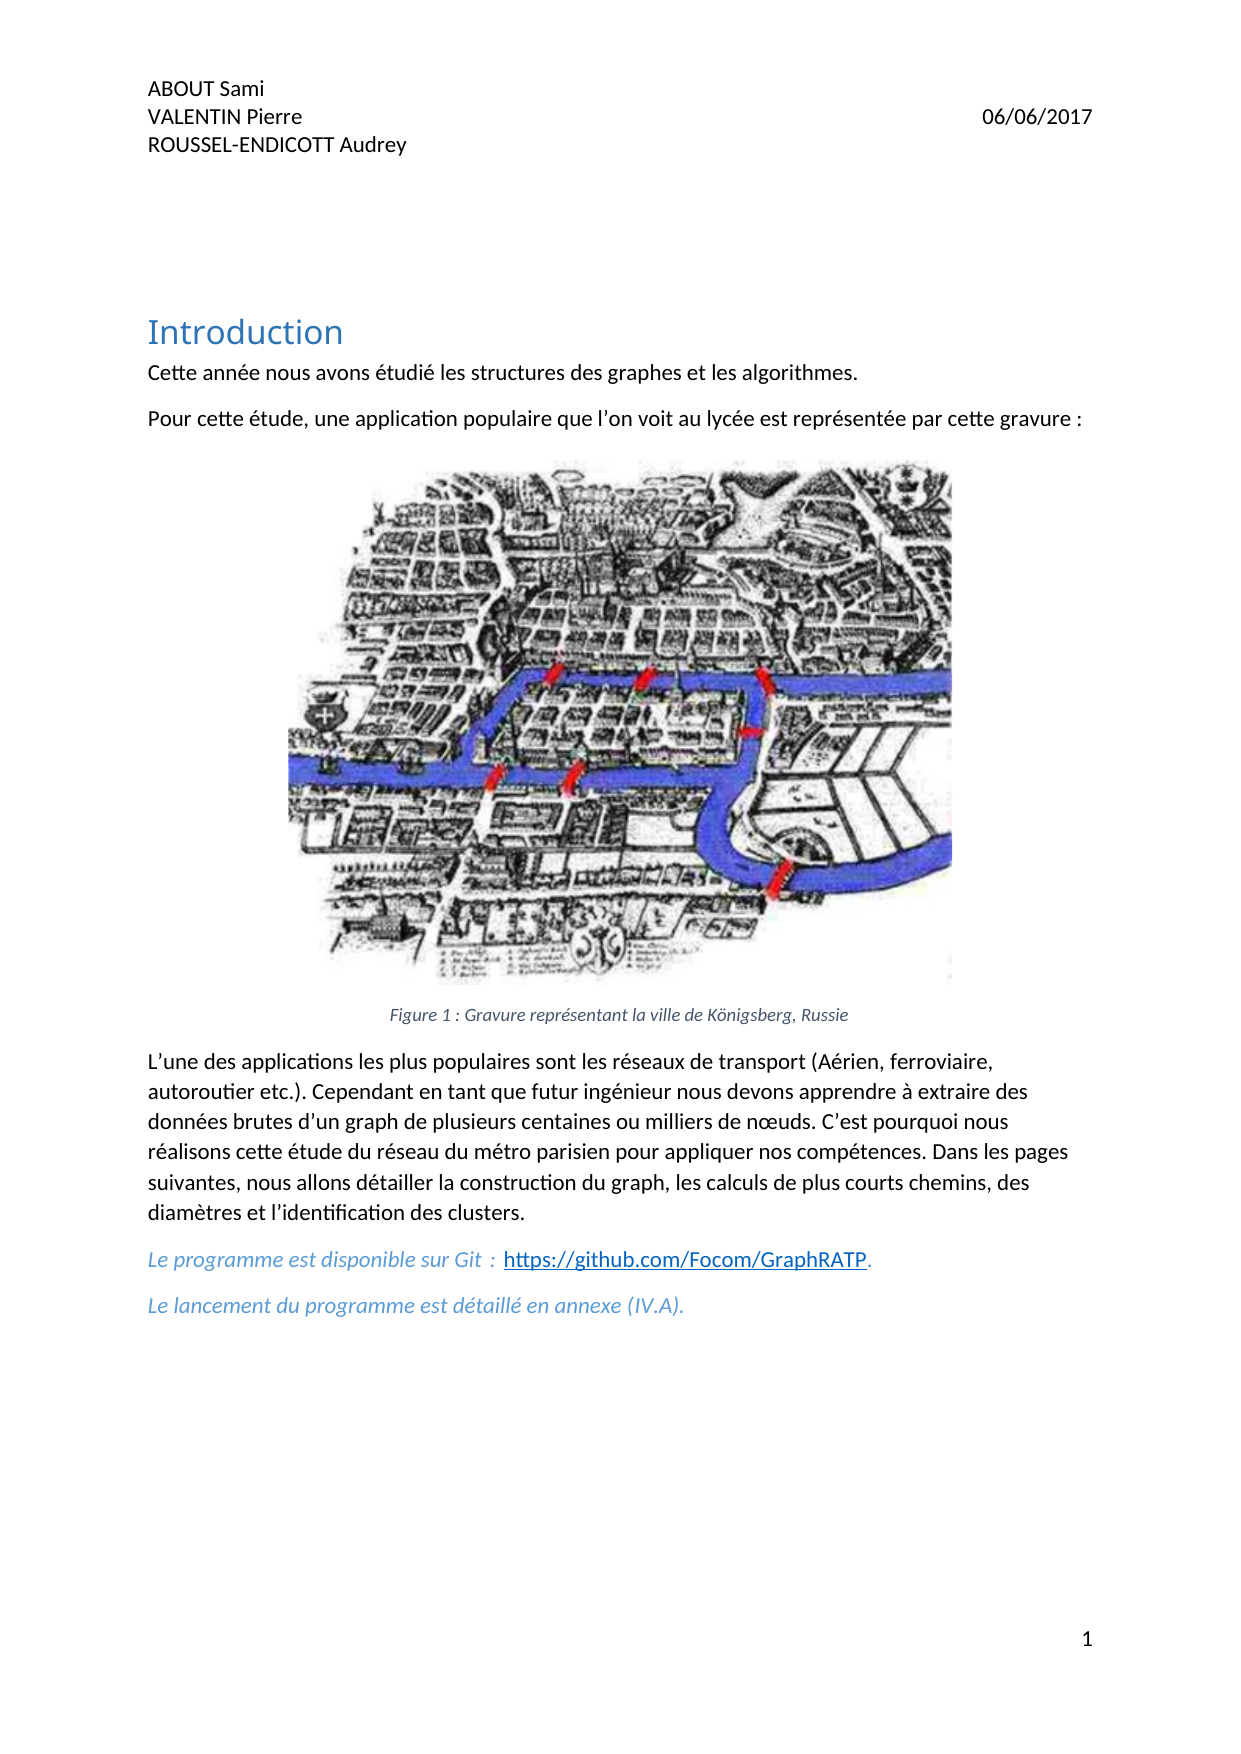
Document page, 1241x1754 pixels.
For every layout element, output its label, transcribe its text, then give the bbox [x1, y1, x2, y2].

text Pour cette étude, une application populaire que l’on voit au lycée est représentée par cette gravure : [148, 404, 1093, 433]
text Le programme est disponible sur Git : https://github.com/Focom/GraphRATP. [148, 1245, 1093, 1273]
picture [288, 451, 953, 985]
text Le lancement du programme est détaillé en annexe (IV.A). [148, 1292, 1093, 1320]
text Cette année nous avons étudié les structures des graphes et les algorithmes. [148, 358, 1093, 386]
subtitle Introduction [148, 309, 1093, 354]
text L’une des applications les plus populaires sont les réseaux de transport (Aérien, ferroviaire, autoroutier etc.). Cependant en tant que futur ingénieur nous devons apprendre à extraire des données brutes d’un graph de plusieurs centaines ou milliers de nœuds. C’est pourquoi nous réalisons cette étude du réseau du métro parisien pour appliquer nos compétences. Dans les pages suivantes, nous allons détailler la construction du graph, les calculs de plus courts chemins, des diamètres et l’identification des clusters. [148, 1047, 1093, 1226]
text Figure 1 : Gravure représentant la ville de Königsberg, Russie [148, 1003, 1093, 1026]
